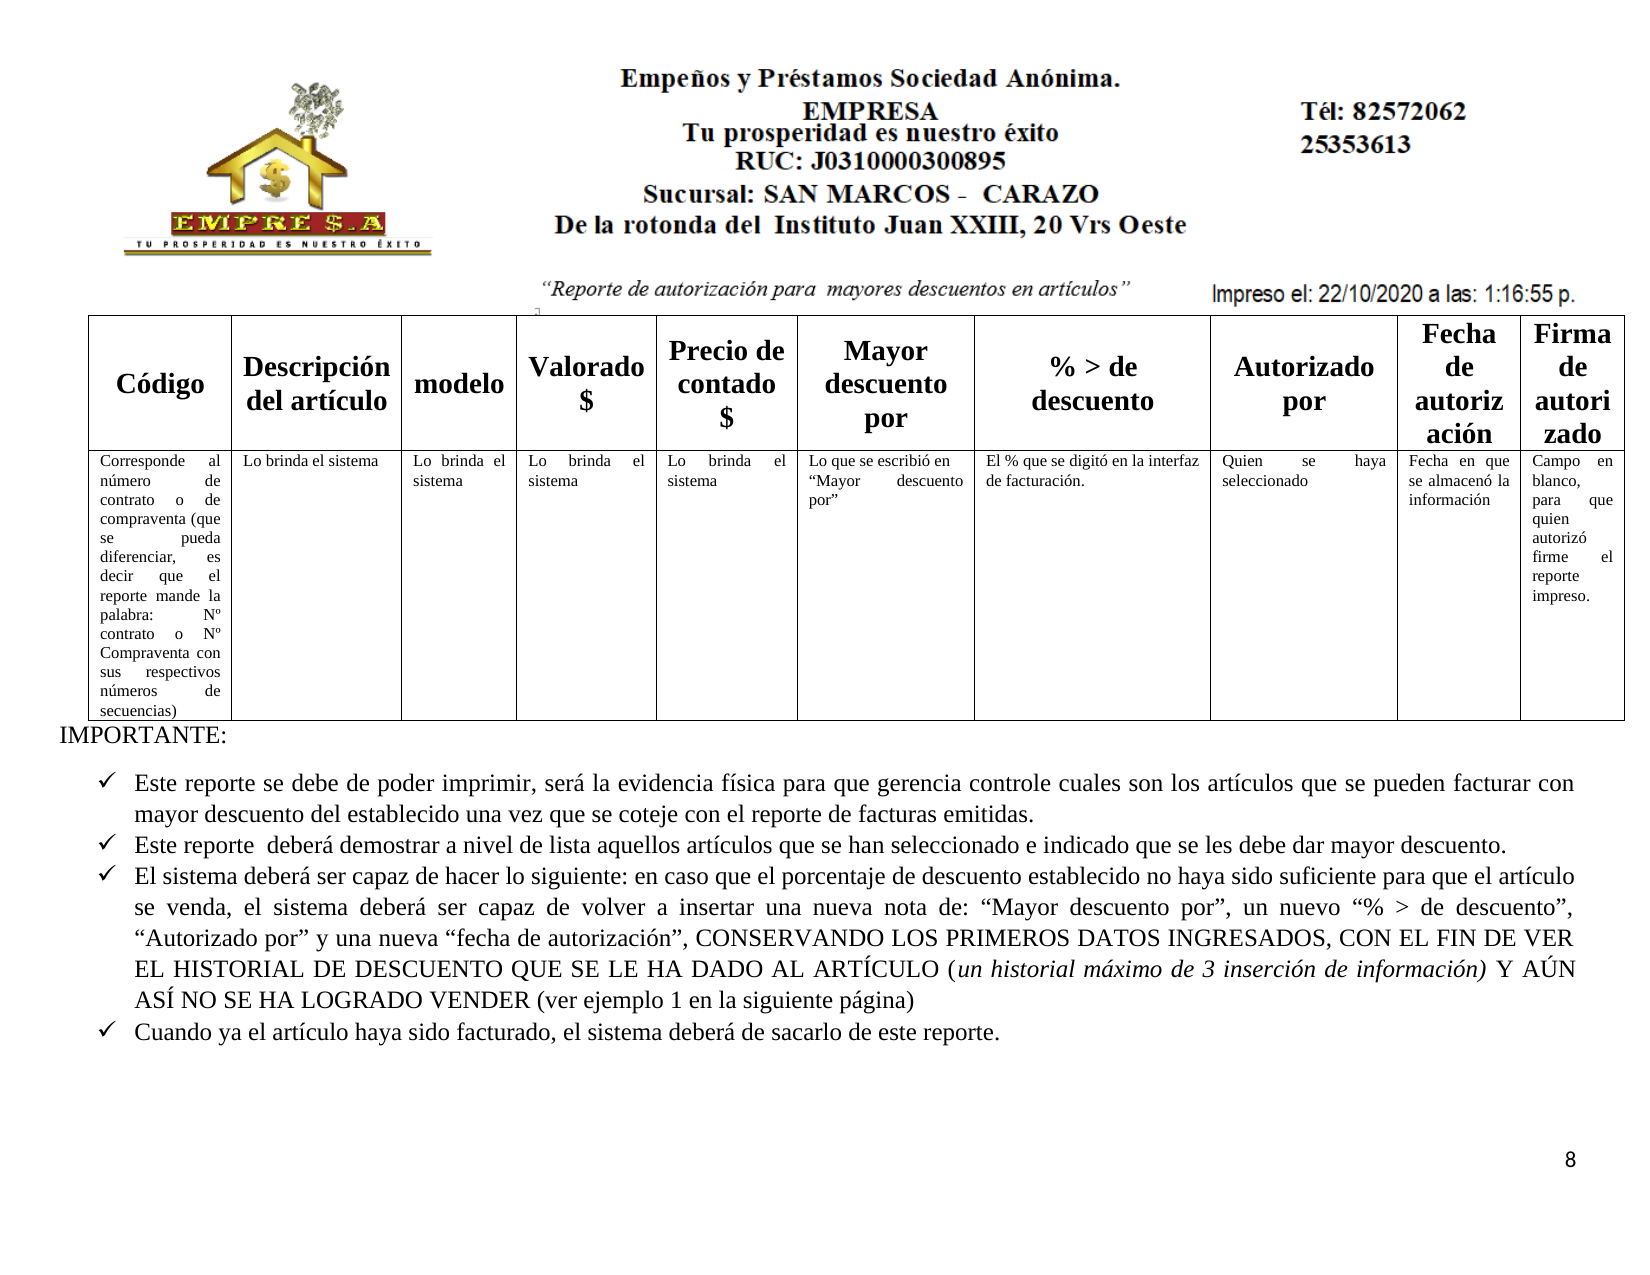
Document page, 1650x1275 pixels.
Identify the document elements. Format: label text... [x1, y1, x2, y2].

text IMPORTANTE: [59, 721, 1576, 749]
table_cell Lo brinda el sistema [402, 451, 516, 719]
table_header % > de descuento [975, 316, 1210, 450]
table_cell Lo brinda el sistema [517, 451, 656, 719]
table_cell Quien se haya seleccionado [1211, 451, 1397, 719]
table_cell El % que se digitó en la interfaz de facturación. [975, 451, 1210, 719]
table_header Fecha de autorización [1398, 316, 1520, 450]
table_header Descripción del artículo [232, 316, 401, 450]
table_cell Lo brinda el sistema [657, 451, 797, 719]
table_header Mayor descuento por [798, 316, 974, 450]
table_header Firma de autorizado [1521, 316, 1624, 450]
list Este reporte deberá demostrar a nivel de lista aquellos artículos que se han seleccionado e indicado que se les debe dar mayor descuento. [97, 830, 1576, 859]
table_cell Lo que se escribió en “Mayor descuento por” [798, 451, 974, 719]
table_cell Corresponde al número de contrato o de compraventa (que se pueda diferenciar, es decir que el reporte mande la palabra: Nº contrato o Nº Compraventa con sus respectivos números de secuencias) [89, 451, 231, 719]
picture [99, 15, 1584, 315]
table_header Autorizado por [1211, 316, 1397, 450]
list Cuando ya el artículo haya sido facturado, el sistema deberá de sacarlo de este reporte. [97, 1017, 1576, 1045]
table_header Valorado $ [517, 316, 656, 450]
table_cell Lo brinda el sistema [232, 451, 401, 719]
table_cell Fecha en que se almacenó la información [1398, 451, 1520, 719]
table_header Precio de contado $ [657, 316, 797, 450]
table_header modelo [402, 316, 516, 450]
table_header Código [89, 316, 231, 450]
list Este reporte se debe de poder imprimir, será la evidencia física para que gerencia controle cuales son los artículos que se pueden facturar con mayor descuento del establecido una vez que se coteje con el reporte de facturas emitidas. [97, 768, 1576, 828]
table_cell Campo en blanco, para que quien autorizó firme el reporte impreso. [1521, 451, 1624, 719]
list El sistema deberá ser capaz de hacer lo siguiente: en caso que el porcentaje de descuento establecido no haya sido suficiente para que el artículo se venda, el sistema deberá ser capaz de volver a insertar una nueva nota de: “Mayor descuento por”, un nuevo “% > de descuento”, “Autorizado por” y una nueva “fecha de autorización”, CONSERVANDO LOS PRIMEROS DATOS INGRESADOS, CON EL FIN DE VER EL HISTORIAL DE DESCUENTO QUE SE LE HA DADO AL ARTÍCULO (un historial máximo de 3 inserción de información) Y AÚN ASÍ NO SE HA LOGRADO VENDER (ver ejemplo 1 en la siguiente página) [97, 861, 1576, 1014]
